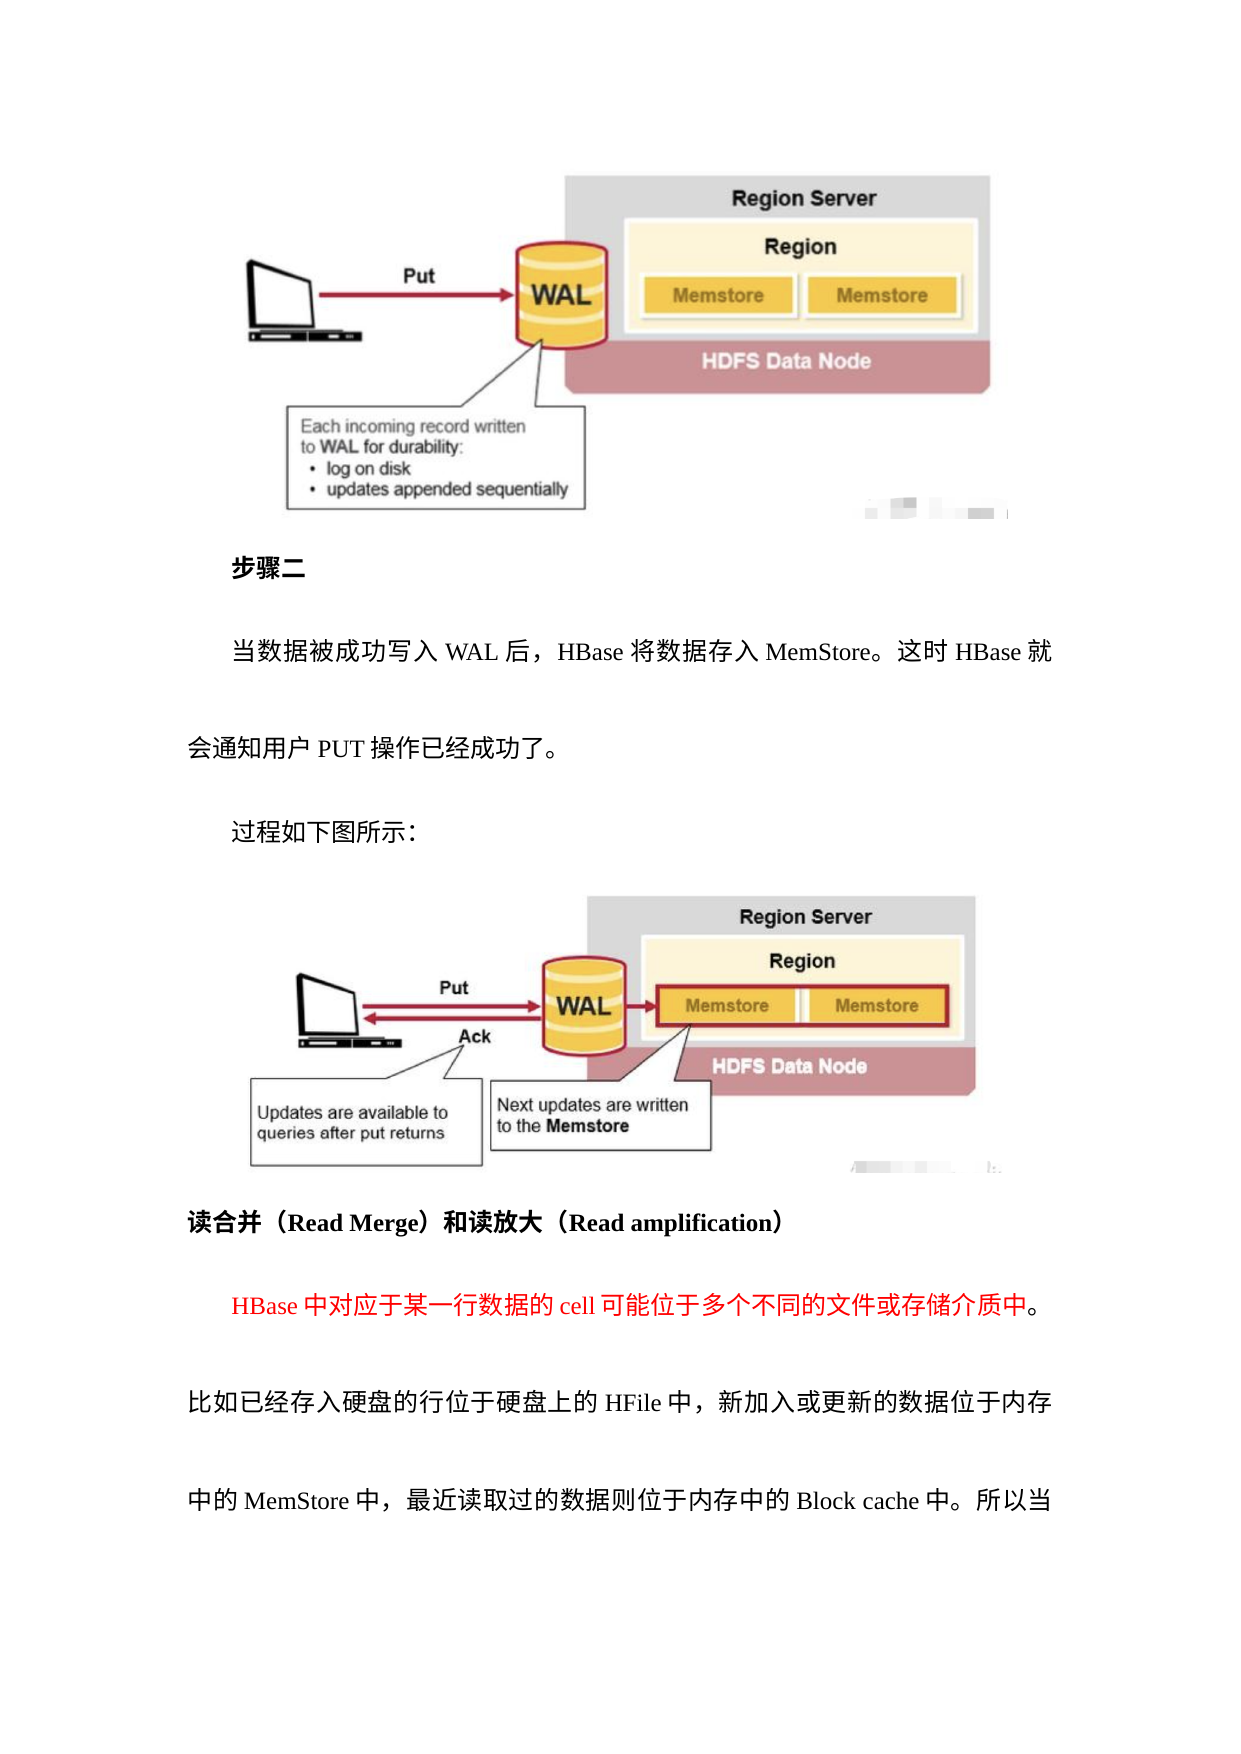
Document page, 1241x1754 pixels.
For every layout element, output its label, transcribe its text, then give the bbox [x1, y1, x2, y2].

picture [232, 162, 1008, 519]
text 步骤二 [187, 534, 1053, 599]
subtitle 读合并（Read Merge）和读放大（Read amplification） [187, 1188, 1053, 1253]
text 当数据被成功写入WAL后，HBase将数据存入MemStore。这时HBase就会通知用户PUT操作已经成功了。 [187, 617, 1053, 779]
text 过程如下图所示： [187, 798, 1053, 863]
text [187, 1271, 1053, 1531]
picture [238, 880, 1003, 1173]
